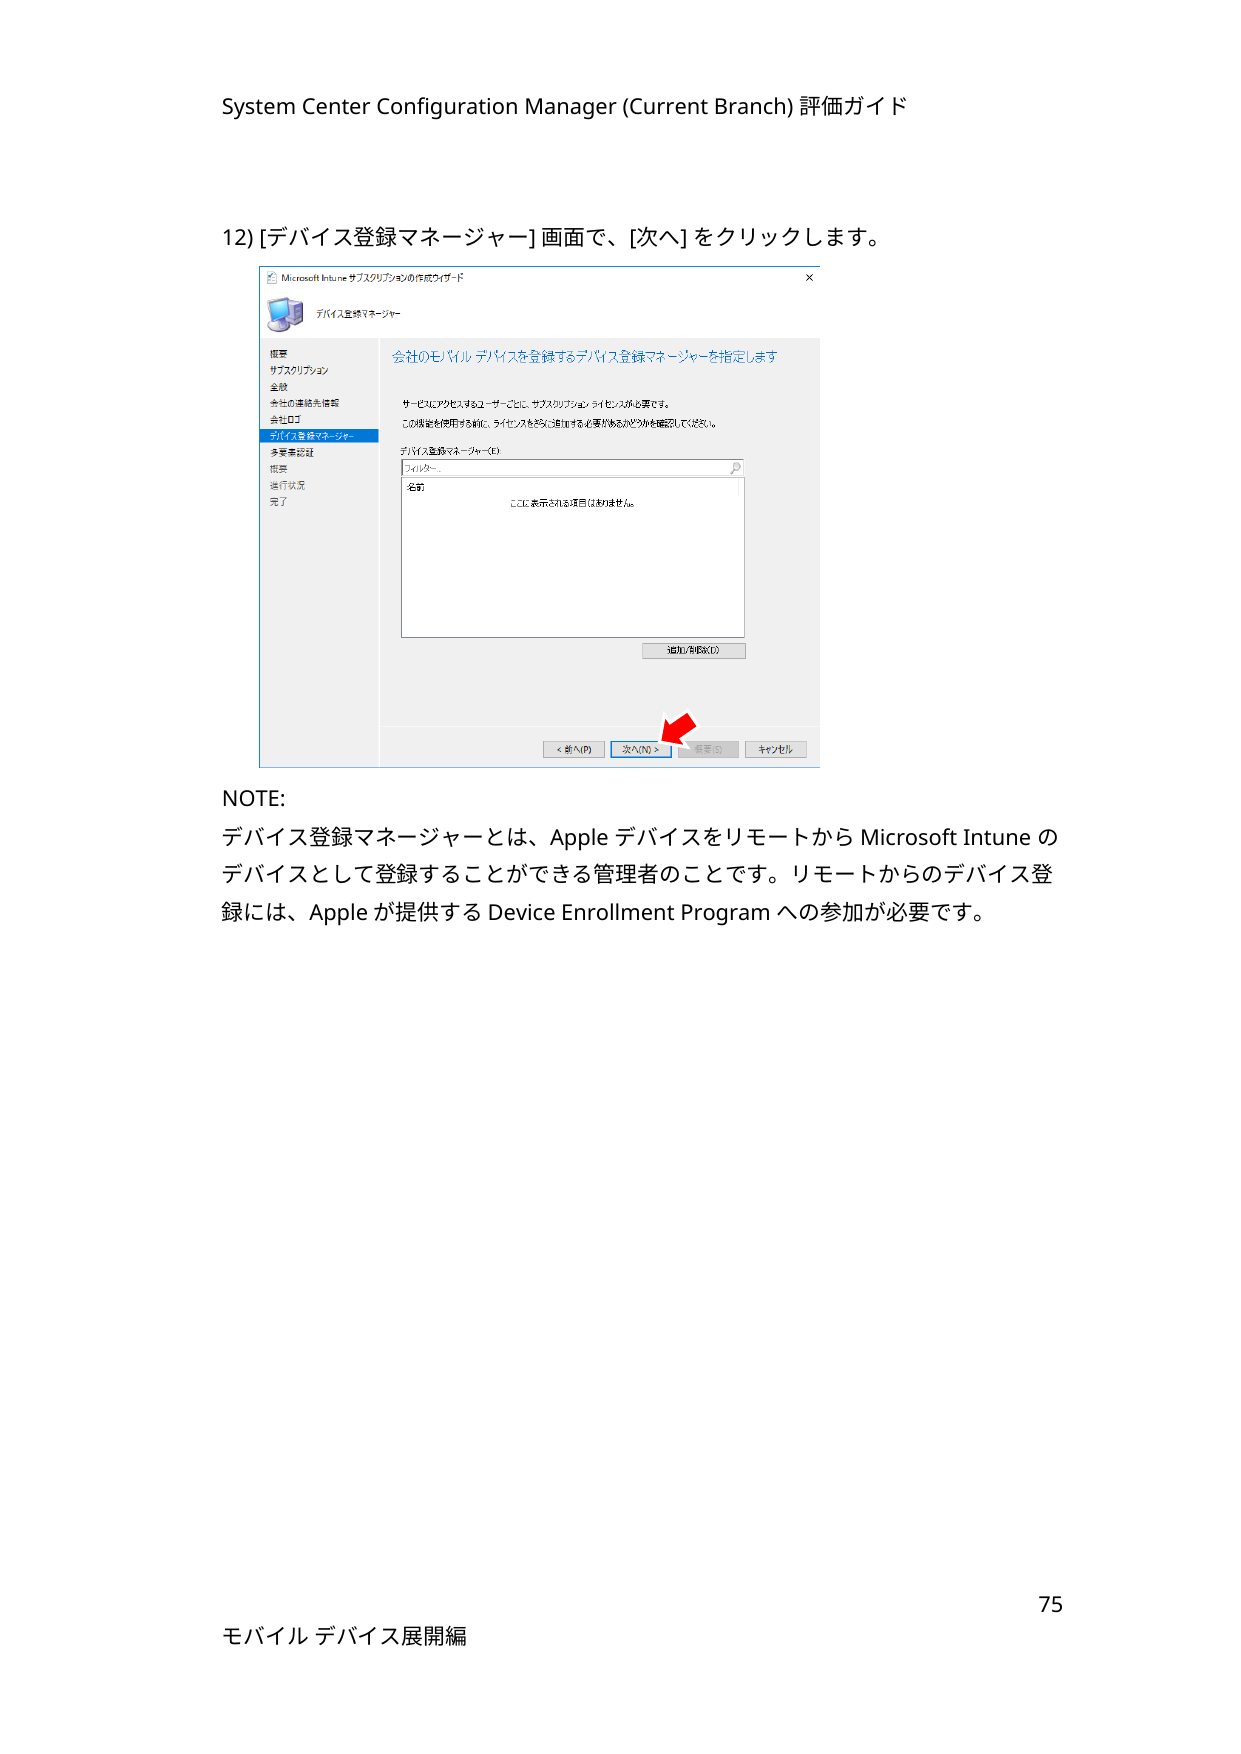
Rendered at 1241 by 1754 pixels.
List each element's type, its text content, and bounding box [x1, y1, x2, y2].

text NOTE: [222, 779, 1063, 817]
text デバイス登録マネージャーとは、Apple デバイスをリモートから Microsoft Intune のデバイスとして登録することができる管理者のことです。リモートからのデバイス登録には、Apple が提供するDevice Enrollment Program への参加が必要です。 [222, 817, 1063, 929]
list [デバイス登録マネージャー] 画面で、[次へ] をクリックします。 [222, 217, 1063, 254]
picture [259, 266, 820, 768]
